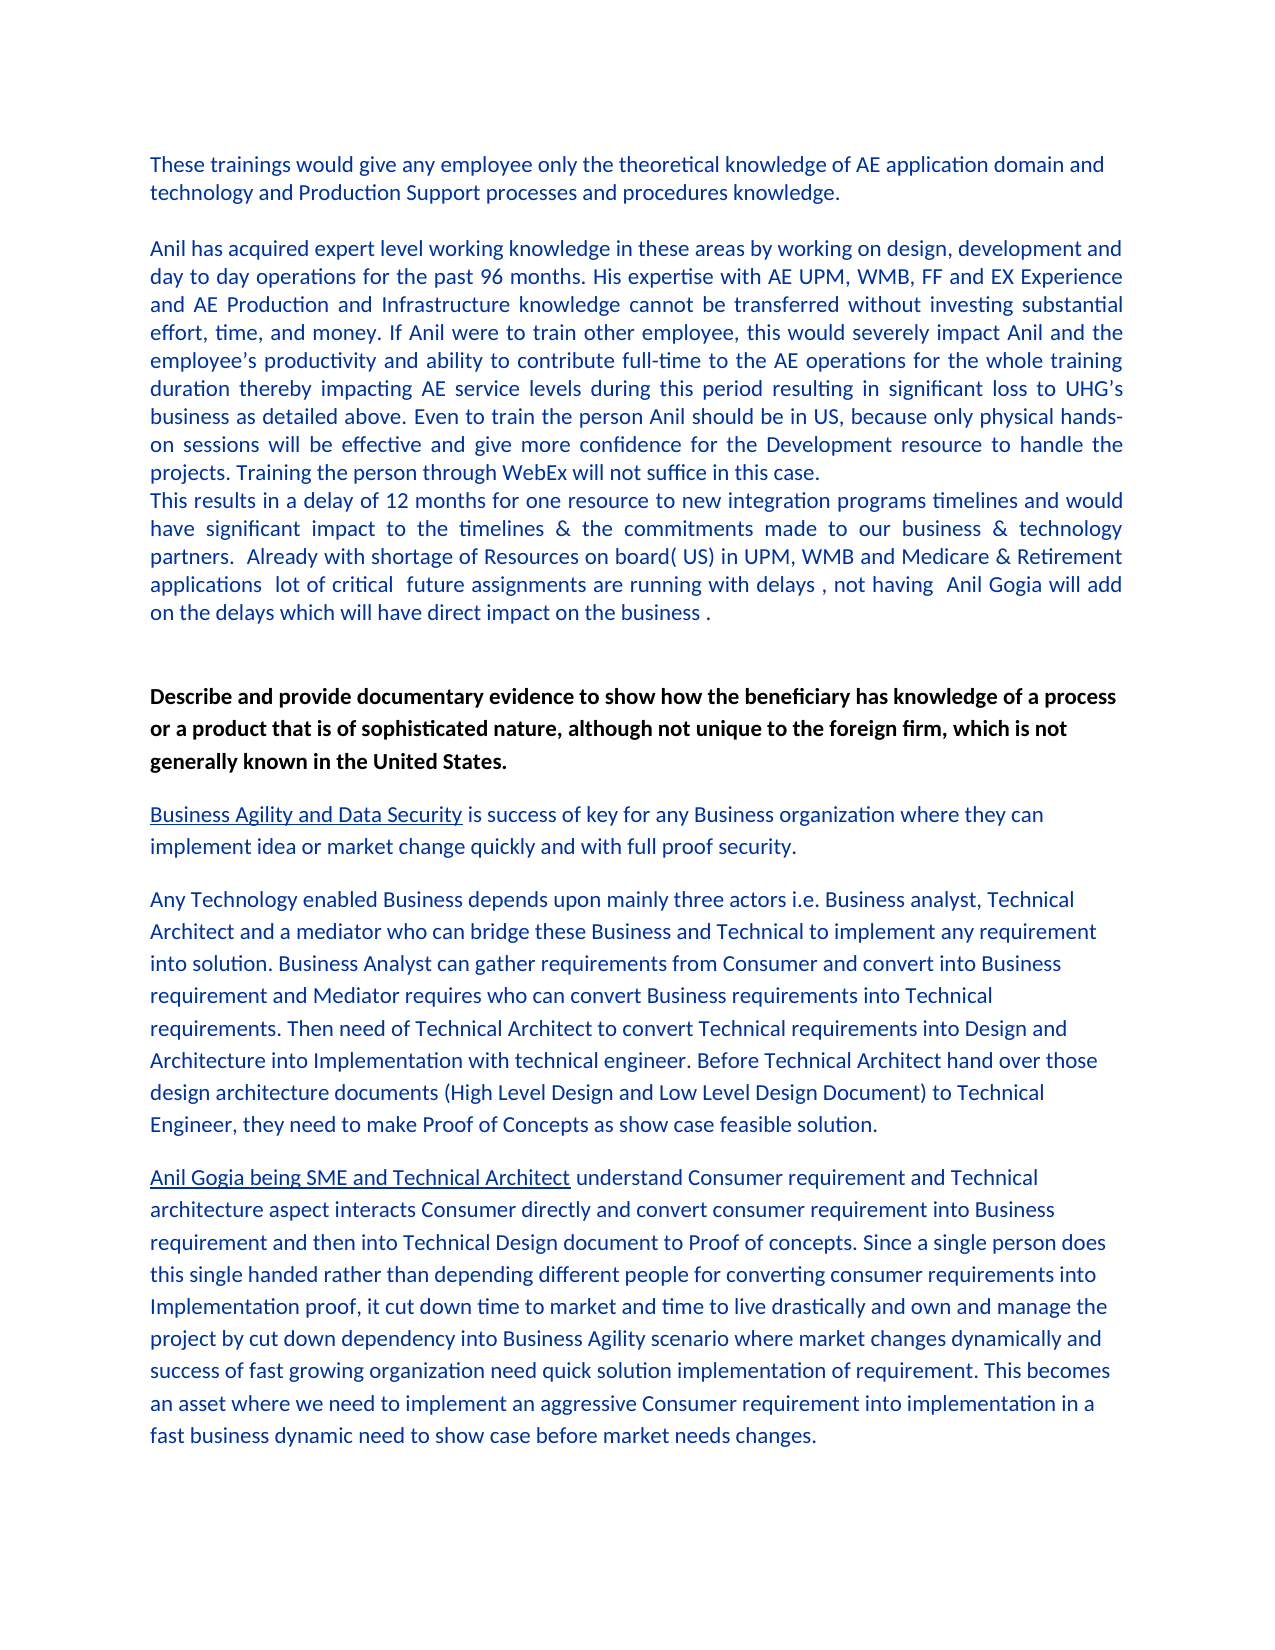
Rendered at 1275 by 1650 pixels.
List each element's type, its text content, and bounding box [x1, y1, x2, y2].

list Anil has acquired expert level working knowledge in these areas by working on design, development and day to day operations for the past 96 months. His expertise with AE UPM, WMB, FF and EX Experience and AE Production and Infrastructure knowledge cannot be transferred without investing substantial effort, time, and money. If Anil were to train other employee, this would severely impact Anil and the employee’s productivity and ability to contribute full-time to the AE operations for the whole training duration thereby impacting AE service levels during this period resulting in significant loss to UHG’s business as detailed above. Even to train the person Anil should be in US, because only physical hands-on sessions will be effective and give more confidence for the Development resource to handle the projects. Training the person through WebEx will not suffice in this case. [150, 234, 1125, 486]
text Anil Gogia being SME and Technical Architect understand Consumer requirement and Technical architecture aspect interacts Consumer directly and convert consumer requirement into Business requirement and then into Technical Design document to Proof of concepts. Since a single person does this single handed rather than depending different people for converting consumer requirements into Implementation proof, it cut down time to market and time to live drastically and own and manage the project by cut down dependency into Business Agility scenario where market changes dynamically and success of fast growing organization need quick solution implementation of requirement. This becomes an asset where we need to implement an aggressive Consumer requirement into implementation in a fast business dynamic need to show case before market needs changes. [150, 1163, 1125, 1449]
text Any Technology enabled Business depends upon mainly three actors i.e. Business analyst, Technical Architect and a mediator who can bridge these Business and Technical to implement any requirement into solution. Business Analyst can gather requirements from Consumer and convert into Business requirement and Mediator requires who can convert Business requirements into Technical requirements. Then need of Technical Architect to convert Technical requirements into Design and Architecture into Implementation with technical engineer. Before Technical Architect hand over those design architecture documents (High Level Design and Low Level Design Document) to Technical Engineer, they need to make Proof of Concepts as show case feasible solution. [150, 885, 1125, 1138]
list These trainings would give any employee only the theoretical knowledge of AE application domain and technology and Production Support processes and procedures knowledge. [150, 150, 1125, 206]
text Business Agility and Data Security is success of key for any Business organization where they can implement idea or market change quickly and with full proof security. [150, 800, 1125, 860]
list This results in a delay of 12 months for one resource to new integration programs timelines and would have significant impact to the timelines & the commitments made to our business & technology partners. Already with shortage of Resources on board( US) in UPM, WMB and Medicare & Retirement applications lot of critical future assignments are running with delays , not having Anil Gogia will add on the delays which will have direct impact on the business . [150, 486, 1125, 626]
text Describe and provide documentary evidence to show how the beneficiary has knowledge of a process or a product that is of sophisticated nature, although not unique to the foreign firm, which is not generally known in the United States. [150, 682, 1125, 775]
